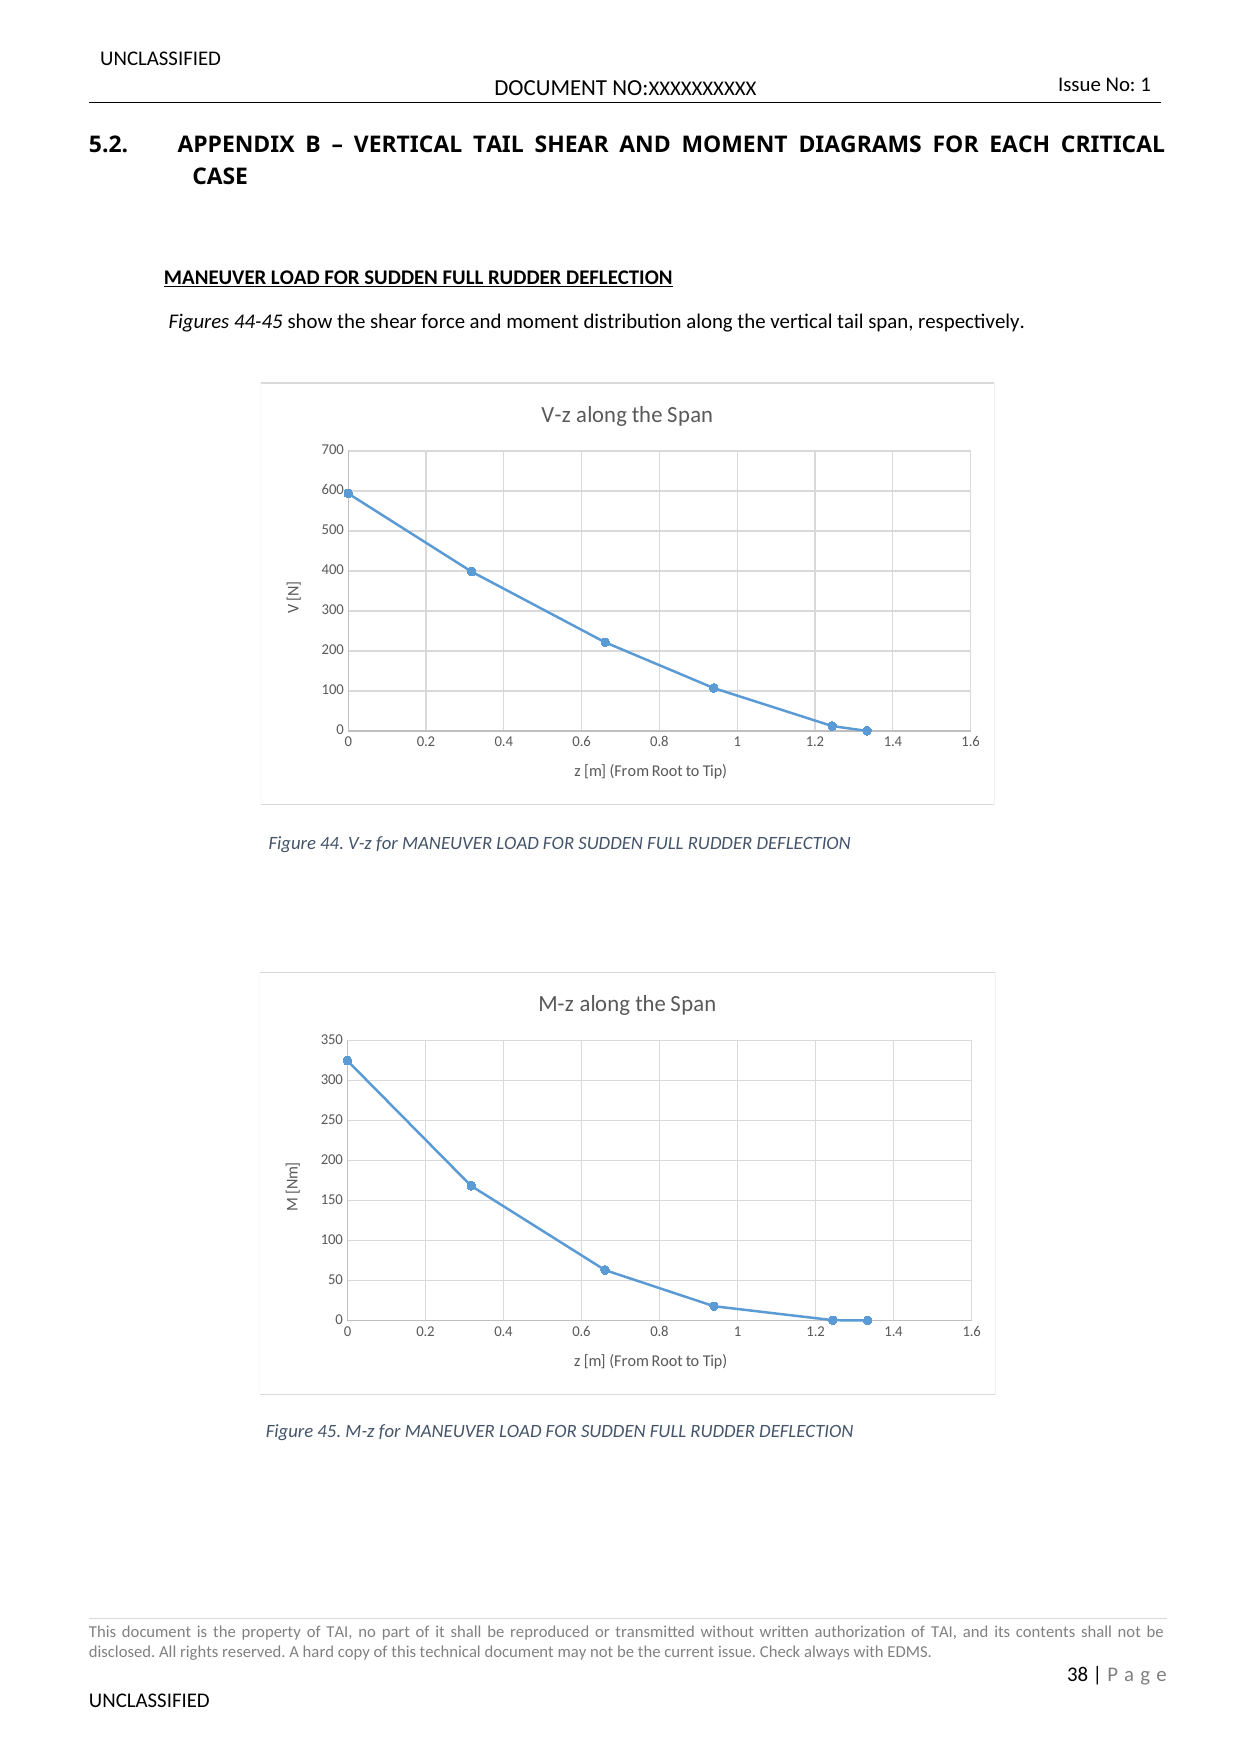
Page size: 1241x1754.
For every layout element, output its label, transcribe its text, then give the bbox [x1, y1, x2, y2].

subtitle APPENDIX B – VERTICAL TAIL SHEAR AND MOMENT DIAGRAMS FOR EACH CRITICAL CASE [89, 128, 1167, 191]
text Figures 44-45 show the shear force and moment distribution along the vertical tail span, respectively. [89, 308, 1167, 333]
text MANEUVER LOAD FOR SUDDEN FULL RUDDER DEFLECTION [89, 264, 1167, 289]
